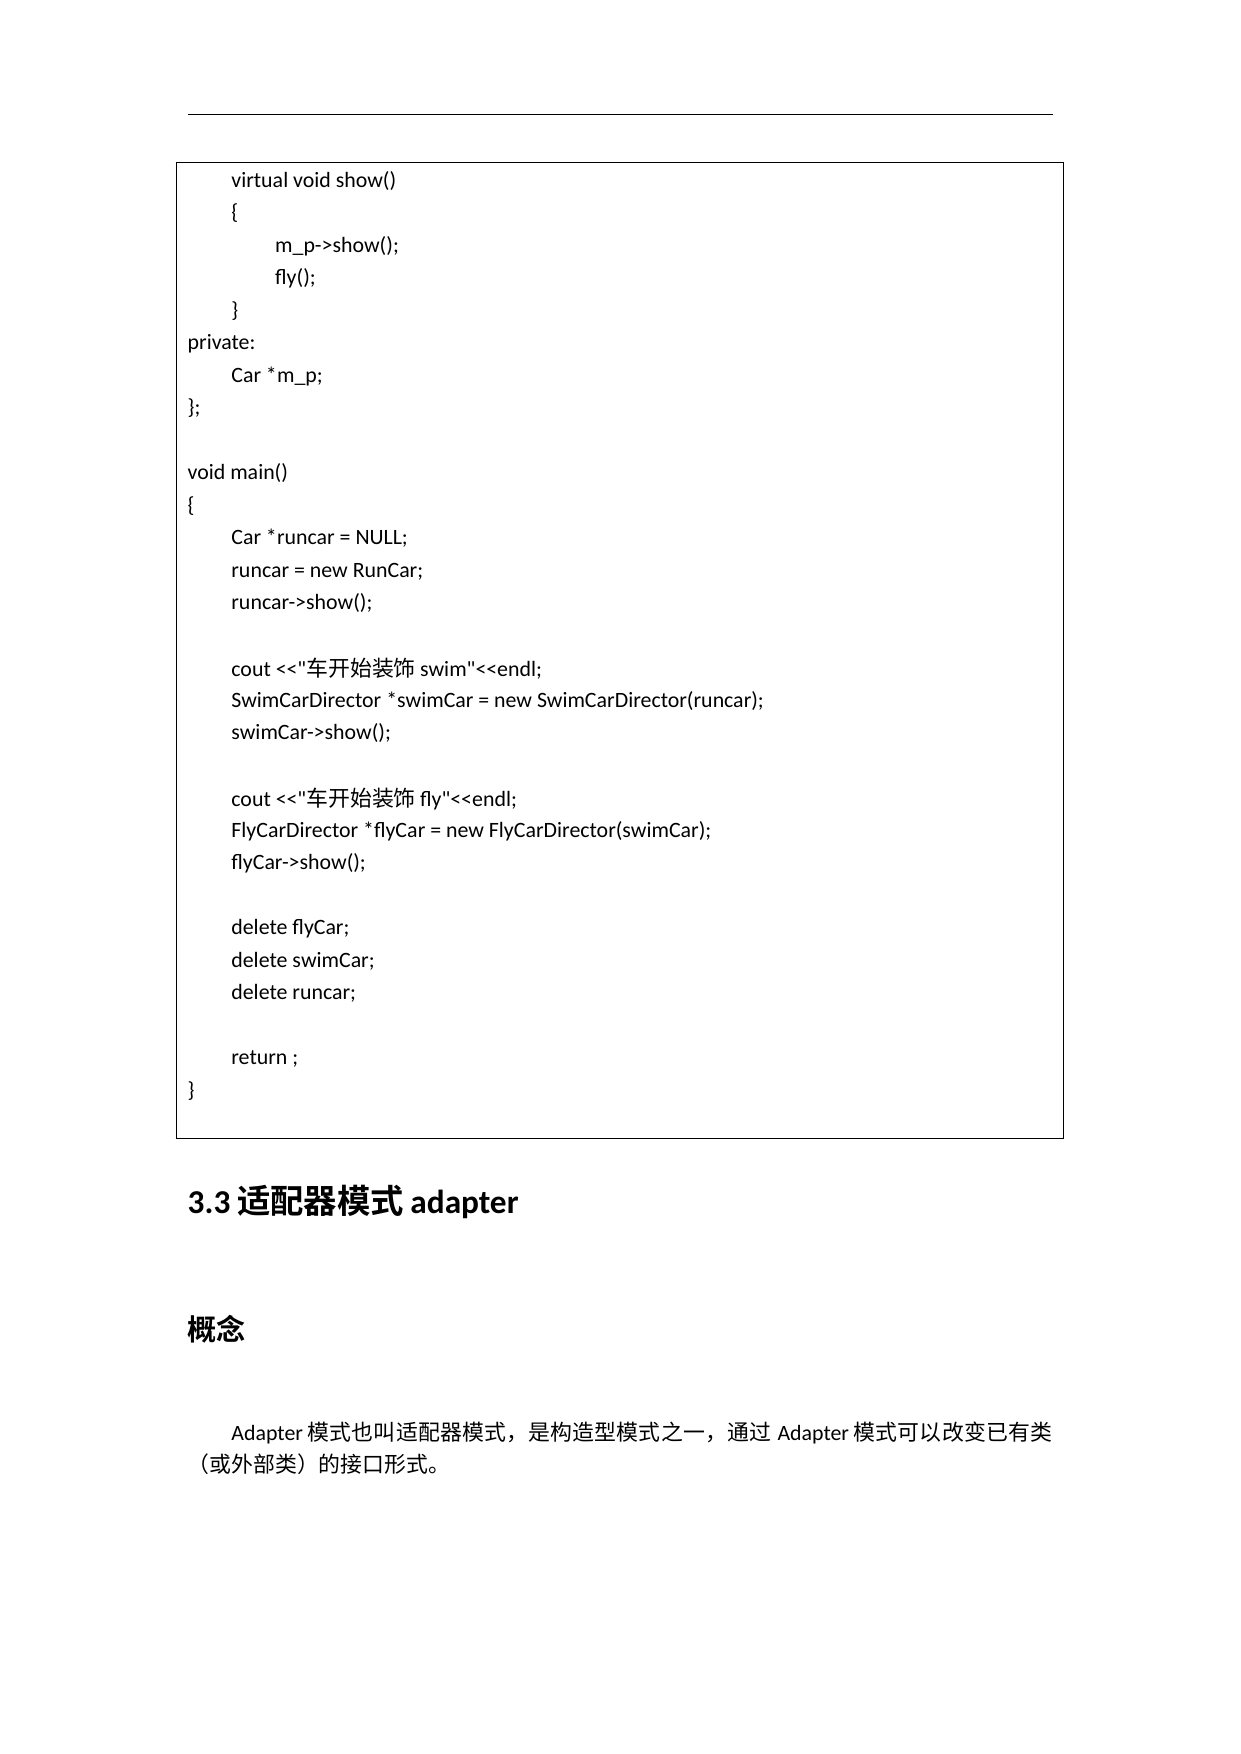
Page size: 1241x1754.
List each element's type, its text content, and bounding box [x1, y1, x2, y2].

subtitle 概念 [187, 1295, 1053, 1360]
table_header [177, 163, 1063, 1138]
text Adapter模式也叫适配器模式，是构造型模式之一，通过Adapter模式可以改变已有类（或外部类）的接口形式。 [187, 1414, 1053, 1479]
subtitle 3.3适配器模式adapter [187, 1166, 1053, 1231]
